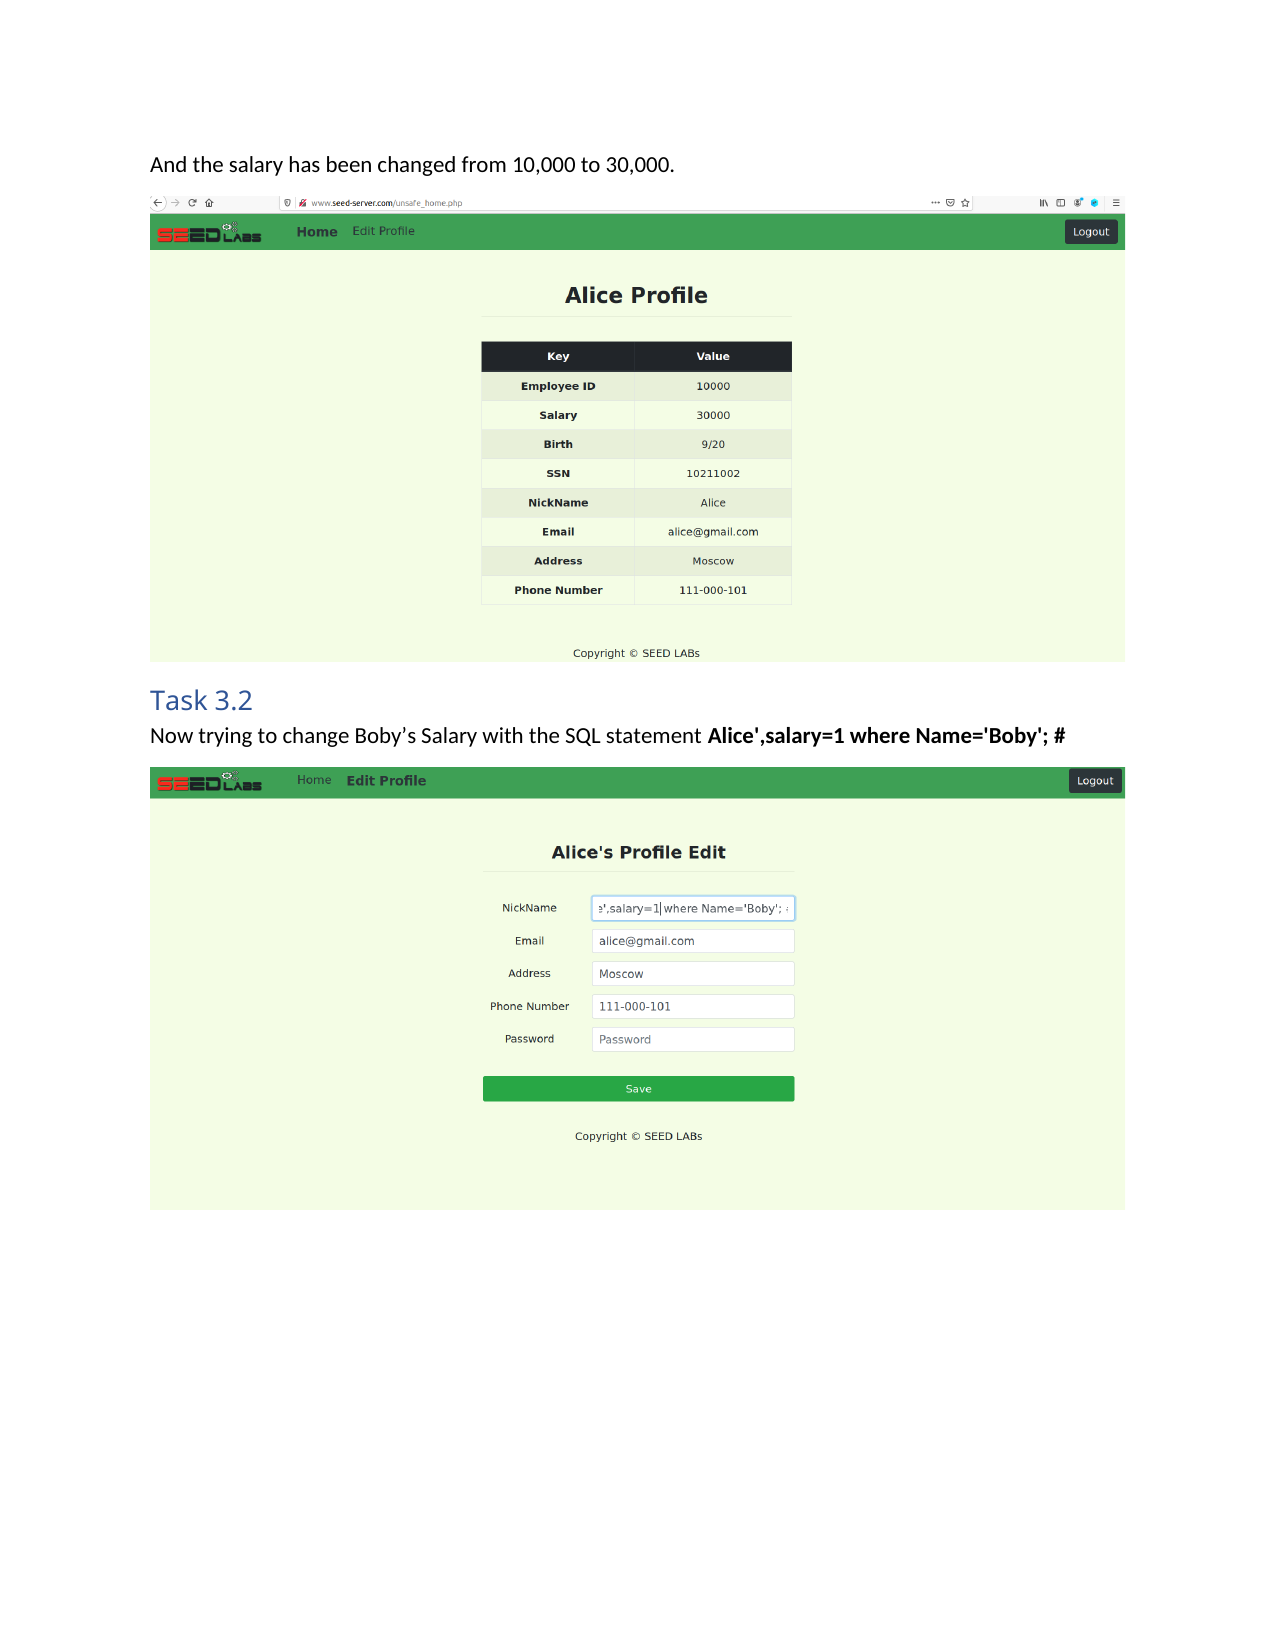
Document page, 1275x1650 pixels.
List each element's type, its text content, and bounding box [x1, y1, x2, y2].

picture [150, 196, 1125, 662]
subtitle Task 3.2 [150, 681, 1125, 718]
text And the salary has been changed from 10,000 to 30,000. [150, 150, 1125, 178]
picture [150, 767, 1125, 1210]
text Now trying to change Boby’s Salary with the SQL statement Alice',salary=1 where Name='Boby'; # [150, 721, 1125, 749]
